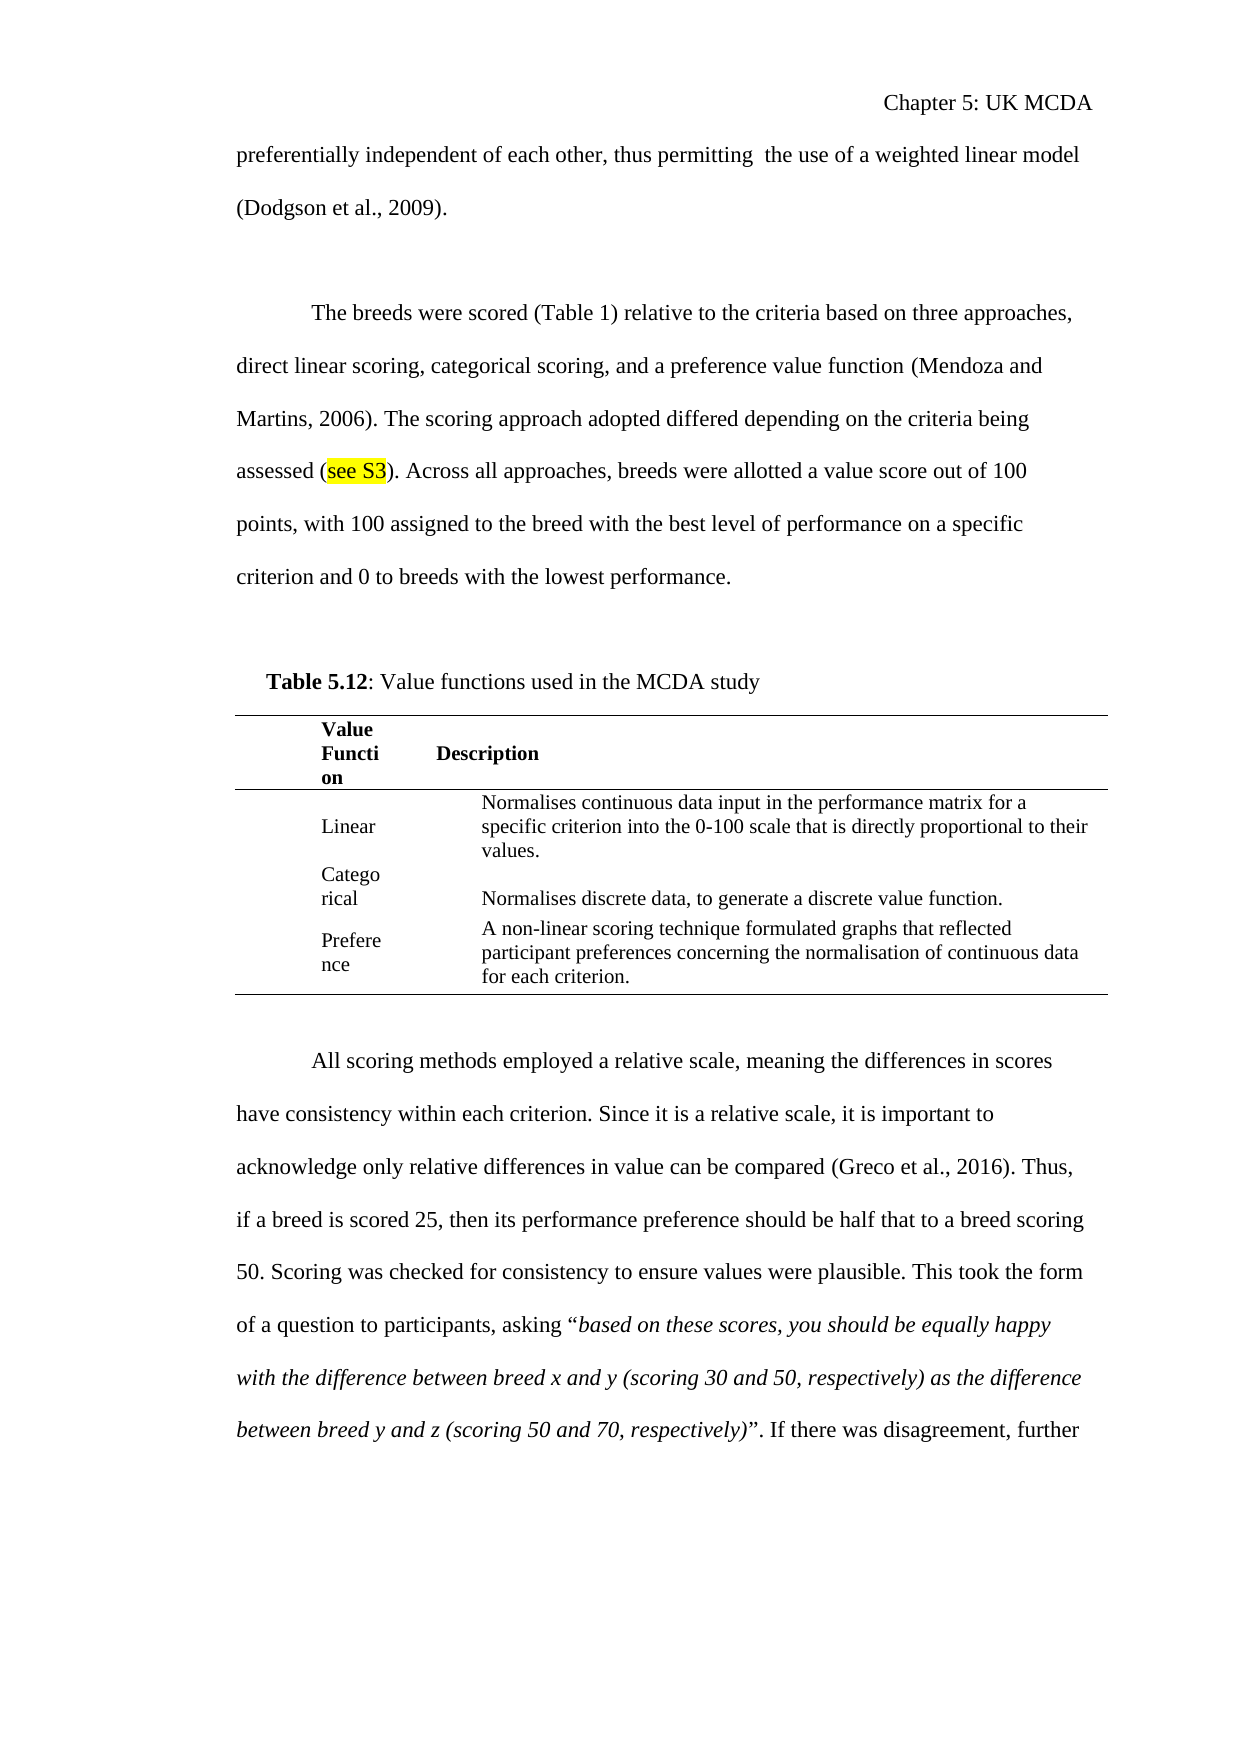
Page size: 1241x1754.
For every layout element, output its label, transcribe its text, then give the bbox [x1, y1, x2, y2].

table_cell Normalises discrete data, to generate a discrete value function. [395, 862, 1107, 910]
table_cell A non-linear scoring technique formulated graphs that reflected participant preferences concerning the normalisation of continuous data for each criterion. [395, 910, 1107, 994]
table_header Description [395, 716, 1107, 789]
text The breeds were scored (Table 1) relative to the criteria based on three approaches, direct linear scoring, categorical scoring, and a preference value function (Mendoza and Martins, 2006). The scoring approach adopted differed depending on the criteria being assessed (see S3). Across all approaches, breeds were allotted a value score out of 100 points, with 100 assigned to the breed with the best level of performance on a specific criterion and 0 to breeds with the lowest performance. [236, 299, 1092, 589]
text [236, 141, 1092, 220]
table_header Value Function [235, 716, 395, 789]
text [236, 1047, 1092, 1443]
table_cell Categorical [235, 862, 395, 910]
table_cell Normalises continuous data input in the performance matrix for a specific criterion into the 0-100 scale that is directly proportional to their values. [395, 790, 1107, 862]
table_cell Linear [235, 790, 395, 862]
table_cell Preference [235, 910, 395, 994]
